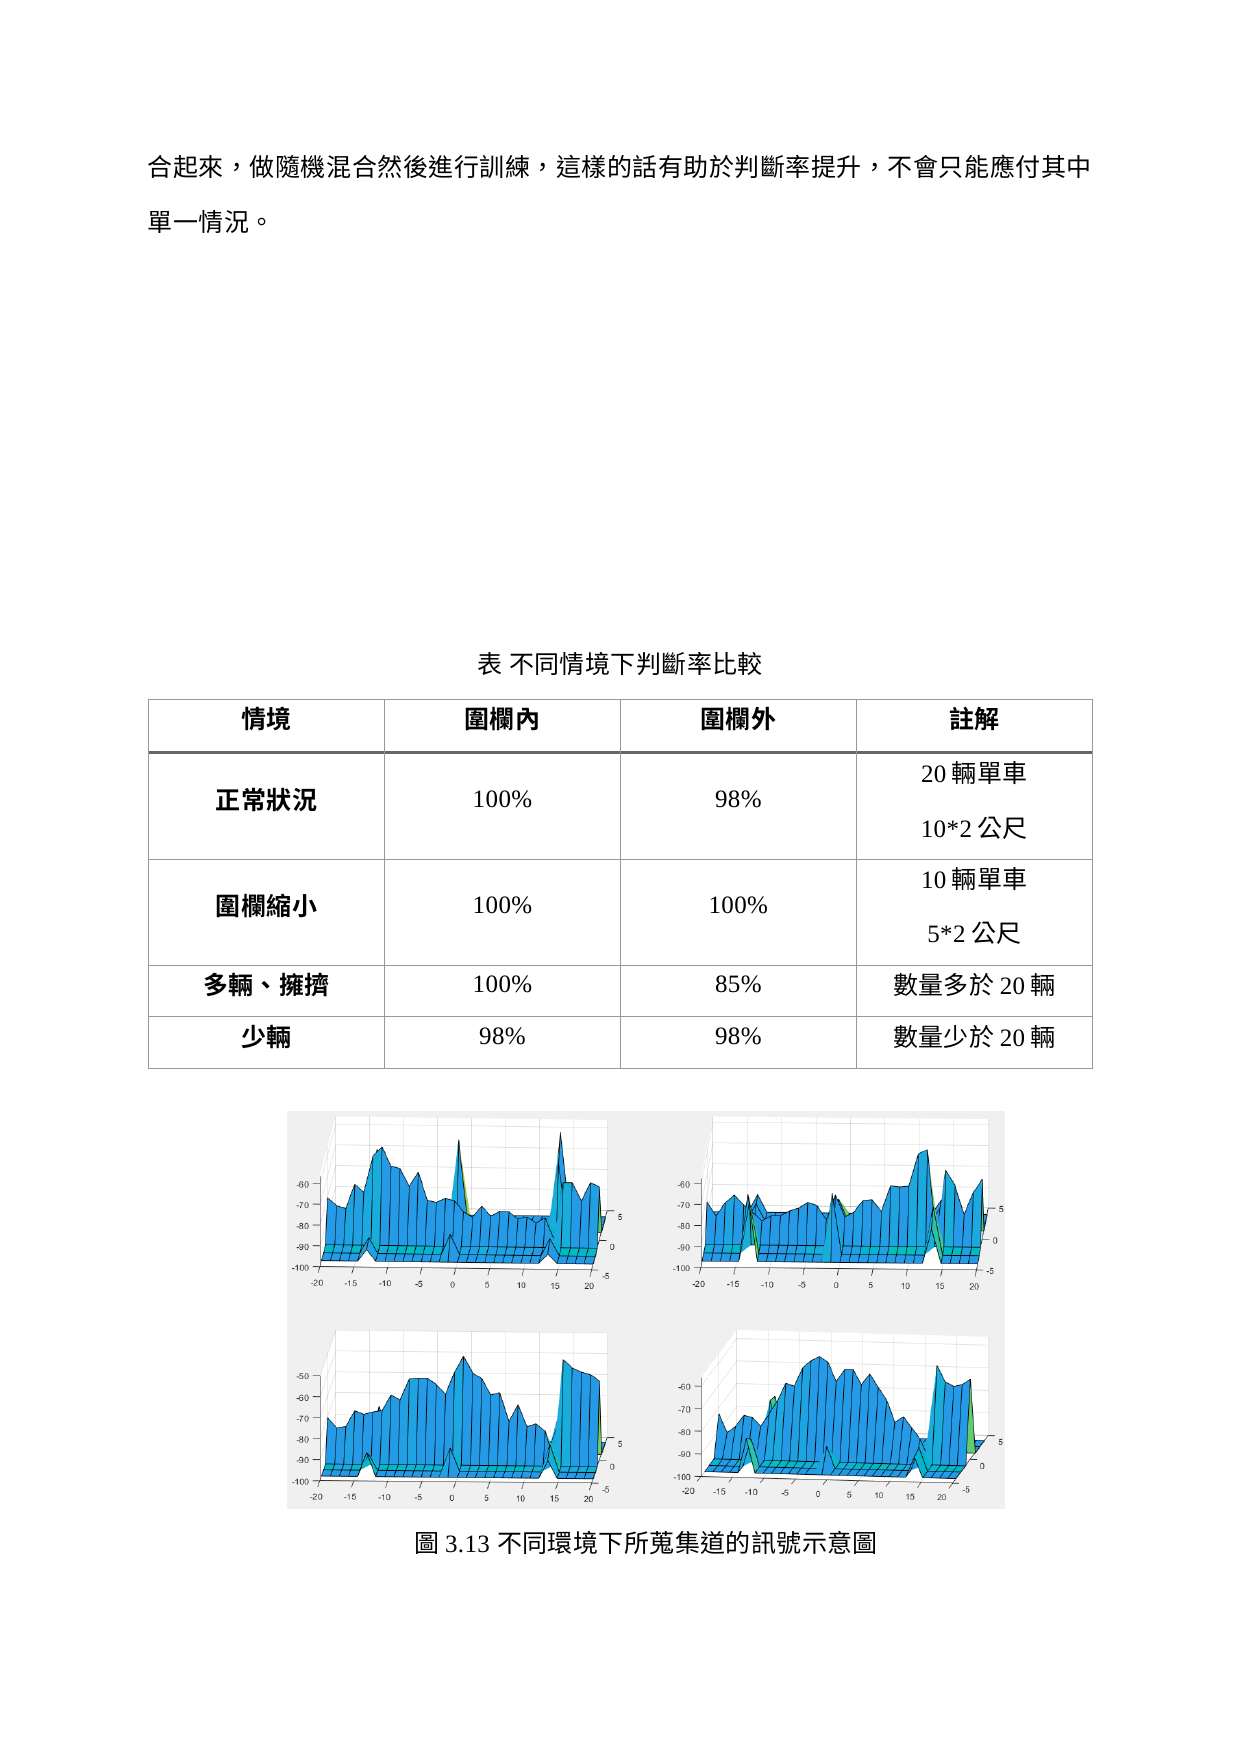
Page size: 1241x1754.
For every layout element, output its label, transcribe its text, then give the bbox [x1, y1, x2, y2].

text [148, 148, 1092, 238]
table_cell 10輛單車 5*2公尺 [857, 860, 1092, 964]
text 圖3.13 不同環境下所蒐集道的訊號示意圖 [148, 1523, 1092, 1559]
table_cell 圍欄縮小 [149, 860, 384, 964]
table_header 圍欄外 [621, 700, 856, 751]
table_cell 100% [385, 860, 620, 964]
table_cell 少輛 [149, 1017, 384, 1068]
text 表 不同情境下判斷率比較 [148, 644, 1092, 681]
table_cell 多輛、擁擠 [149, 966, 384, 1016]
table_cell 正常狀況 [149, 754, 384, 858]
picture [287, 1111, 1005, 1509]
table_cell 98% [385, 1017, 620, 1068]
table_cell 100% [621, 860, 856, 964]
table_cell 85% [621, 966, 856, 1016]
table_cell 數量多於20輛 [857, 966, 1092, 1016]
table_cell 98% [621, 1017, 856, 1068]
table_header 註解 [857, 700, 1092, 751]
table_cell 98% [621, 754, 856, 858]
table_header 情境 [149, 700, 384, 751]
table_cell 數量少於20輛 [857, 1017, 1092, 1068]
table_header 圍欄內 [385, 700, 620, 751]
table_cell 100% [385, 966, 620, 1016]
table_cell 100% [385, 754, 620, 858]
table_cell 20輛單車 10*2公尺 [857, 754, 1092, 858]
